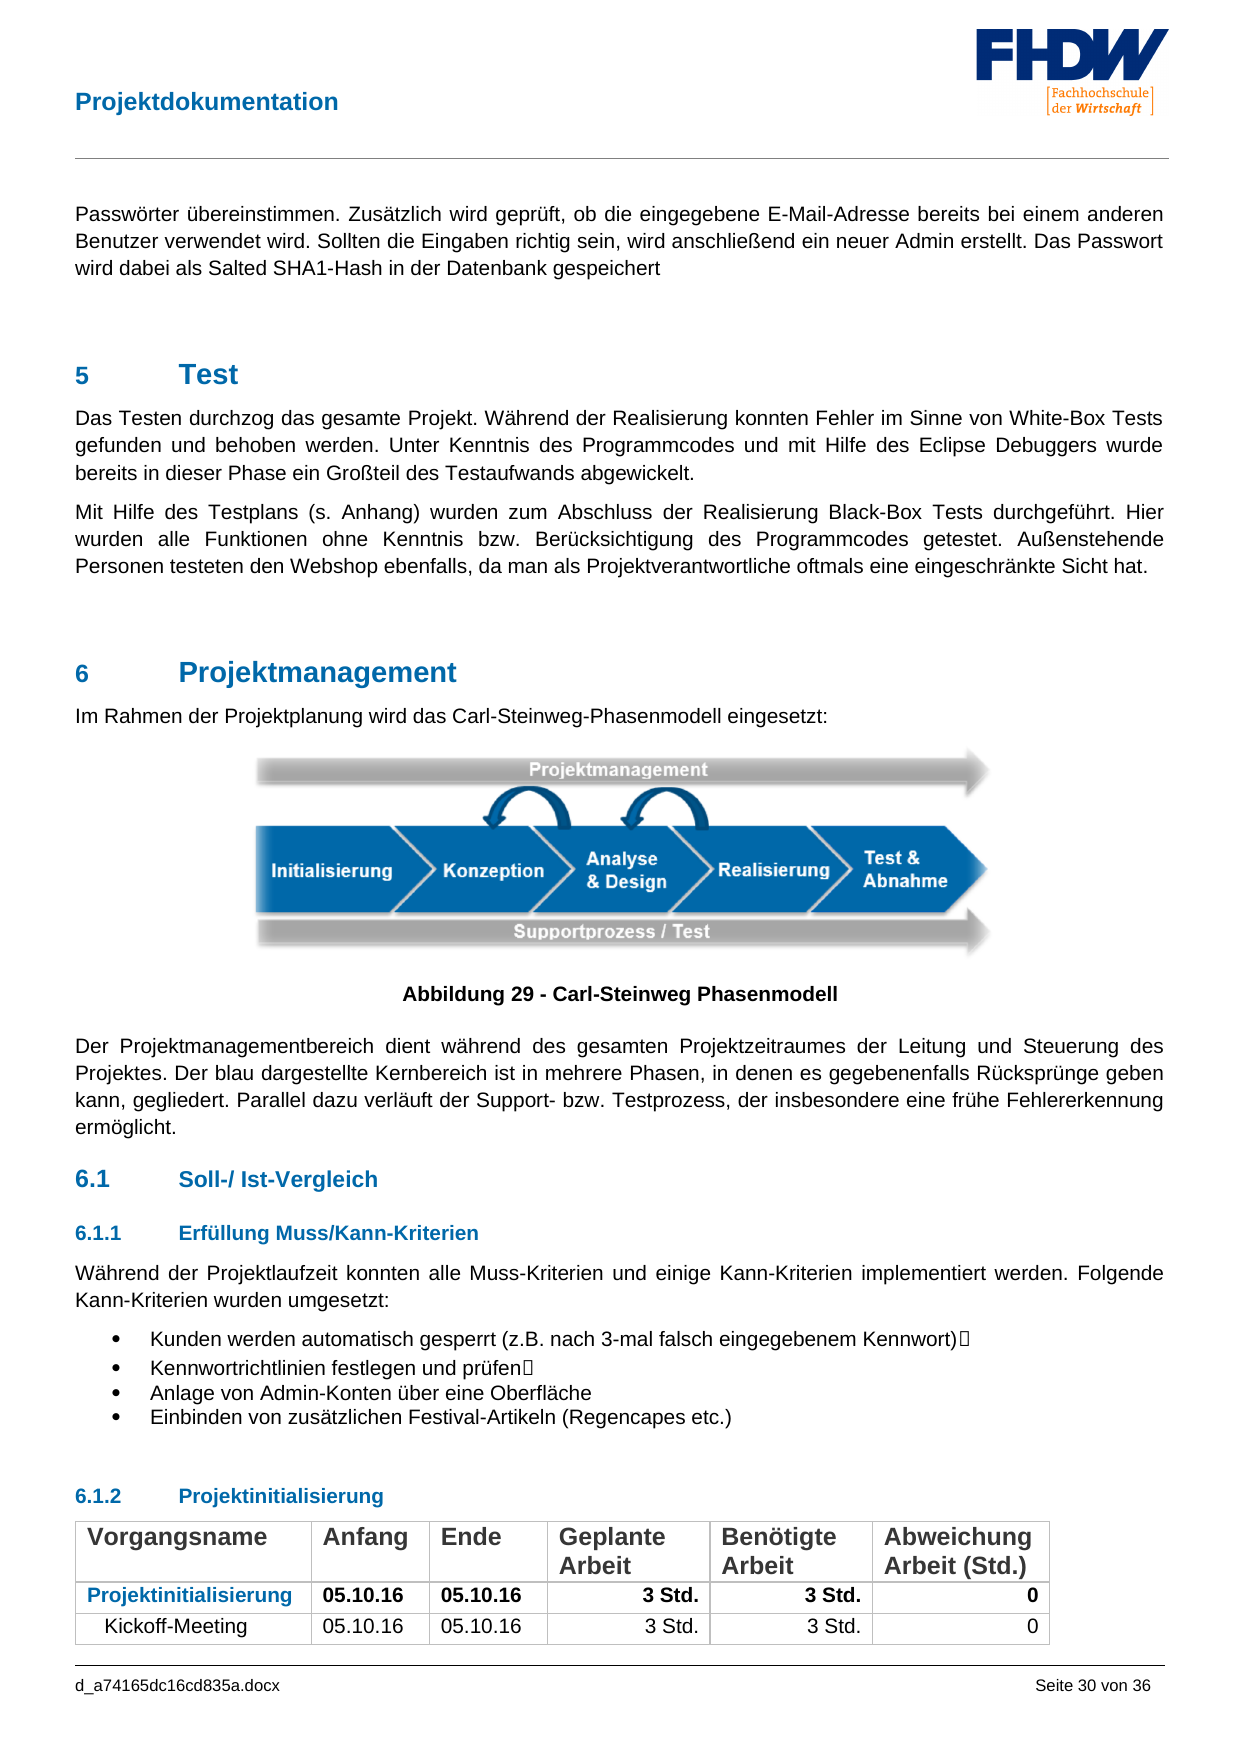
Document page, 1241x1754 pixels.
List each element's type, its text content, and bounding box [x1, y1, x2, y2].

subtitle Soll-/ Ist-Vergleich [75, 1164, 1165, 1193]
table_header Benötigte Arbeit [711, 1522, 872, 1581]
table_cell Projektinitialisierung [76, 1583, 311, 1613]
table_cell 3 Std. [711, 1614, 872, 1644]
list Einbinden von zusätzlichen Festival-Artikeln (Regencapes etc.) [112, 1405, 1165, 1429]
text Der Projektmanagementbereich dient während des gesamten Projektzeitraumes der Leitung und Steuerung des Projektes. Der blau dargestellte Kernbereich ist in mehrere Phasen, in denen es gegebenenfalls Rücksprünge geben kann, gegliedert. Parallel dazu verläuft der Support- bzw. Testprozess, der insbesondere eine frühe Fehlererkennung ermöglicht. [75, 1031, 1165, 1139]
text Das Testen durchzog das gesamte Projekt. Während der Realisierung konnten Fehler im Sinne von White-Box Tests gefunden und behoben werden. Unter Kenntnis des Programmcodes und mit Hilfe des Eclipse Debuggers wurde bereits in dieser Phase ein Großteil des Testaufwands abgewickelt. [75, 403, 1165, 484]
table_header Abweichung Arbeit (Std.) [873, 1522, 1049, 1581]
table_header Vorgangsname [76, 1522, 311, 1581]
subtitle Projektmanagement [75, 655, 1165, 689]
table_cell 3 Std. [711, 1583, 872, 1613]
list Kunden werden automatisch gesperrt (z.B. nach 3-mal falsch eingegebenem Kennwort) [112, 1324, 1165, 1353]
picture [269, 769, 972, 939]
table_cell 05.10.16 [312, 1583, 429, 1613]
table_cell 05.10.16 [312, 1614, 429, 1644]
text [75, 199, 1165, 280]
subtitle Erfüllung Muss/Kann-Kriterien [75, 1218, 1165, 1245]
text Im Rahmen der Projektplanung wird das Carl-Steinweg-Phasenmodell eingesetzt: [75, 701, 1165, 728]
table_header Anfang [312, 1522, 429, 1581]
text Abbildung 29 - Carl-Steinweg Phasenmodell [75, 979, 1165, 1006]
table_cell Kickoff-Meeting [76, 1614, 311, 1644]
list Anlage von Admin-Konten über eine Oberfläche [112, 1381, 1165, 1405]
list Kennwortrichtlinien festlegen und prüfen [112, 1353, 1165, 1381]
table_cell 3 Std. [548, 1583, 709, 1613]
table_cell 05.10.16 [430, 1583, 547, 1613]
table_cell 05.10.16 [430, 1614, 547, 1644]
subtitle Test [75, 357, 1165, 391]
text Während der Projektlaufzeit konnten alle Muss-Kriterien und einige Kann-Kriterien implementiert werden. Folgende Kann-Kriterien wurden umgesetzt: [75, 1257, 1165, 1312]
table_cell 3 Std. [548, 1614, 709, 1644]
table_cell 0 [873, 1583, 1049, 1613]
subtitle Projektinitialisierung [75, 1481, 1165, 1508]
table_header Geplante Arbeit [548, 1522, 709, 1581]
table_header Ende [430, 1522, 547, 1581]
picture [976, 29, 1169, 116]
text Mit Hilfe des Testplans (s. Anhang) wurden zum Abschluss der Realisierung Black-Box Tests durchgeführt. Hier wurden alle Funktionen ohne Kenntnis bzw. Berücksichtigung des Programmcodes getestet. Außenstehende Personen testeten den Webshop ebenfalls, da man als Projektverantwortliche oftmals eine eingeschränkte Sicht hat. [75, 497, 1165, 578]
table_cell 0 [873, 1614, 1049, 1644]
